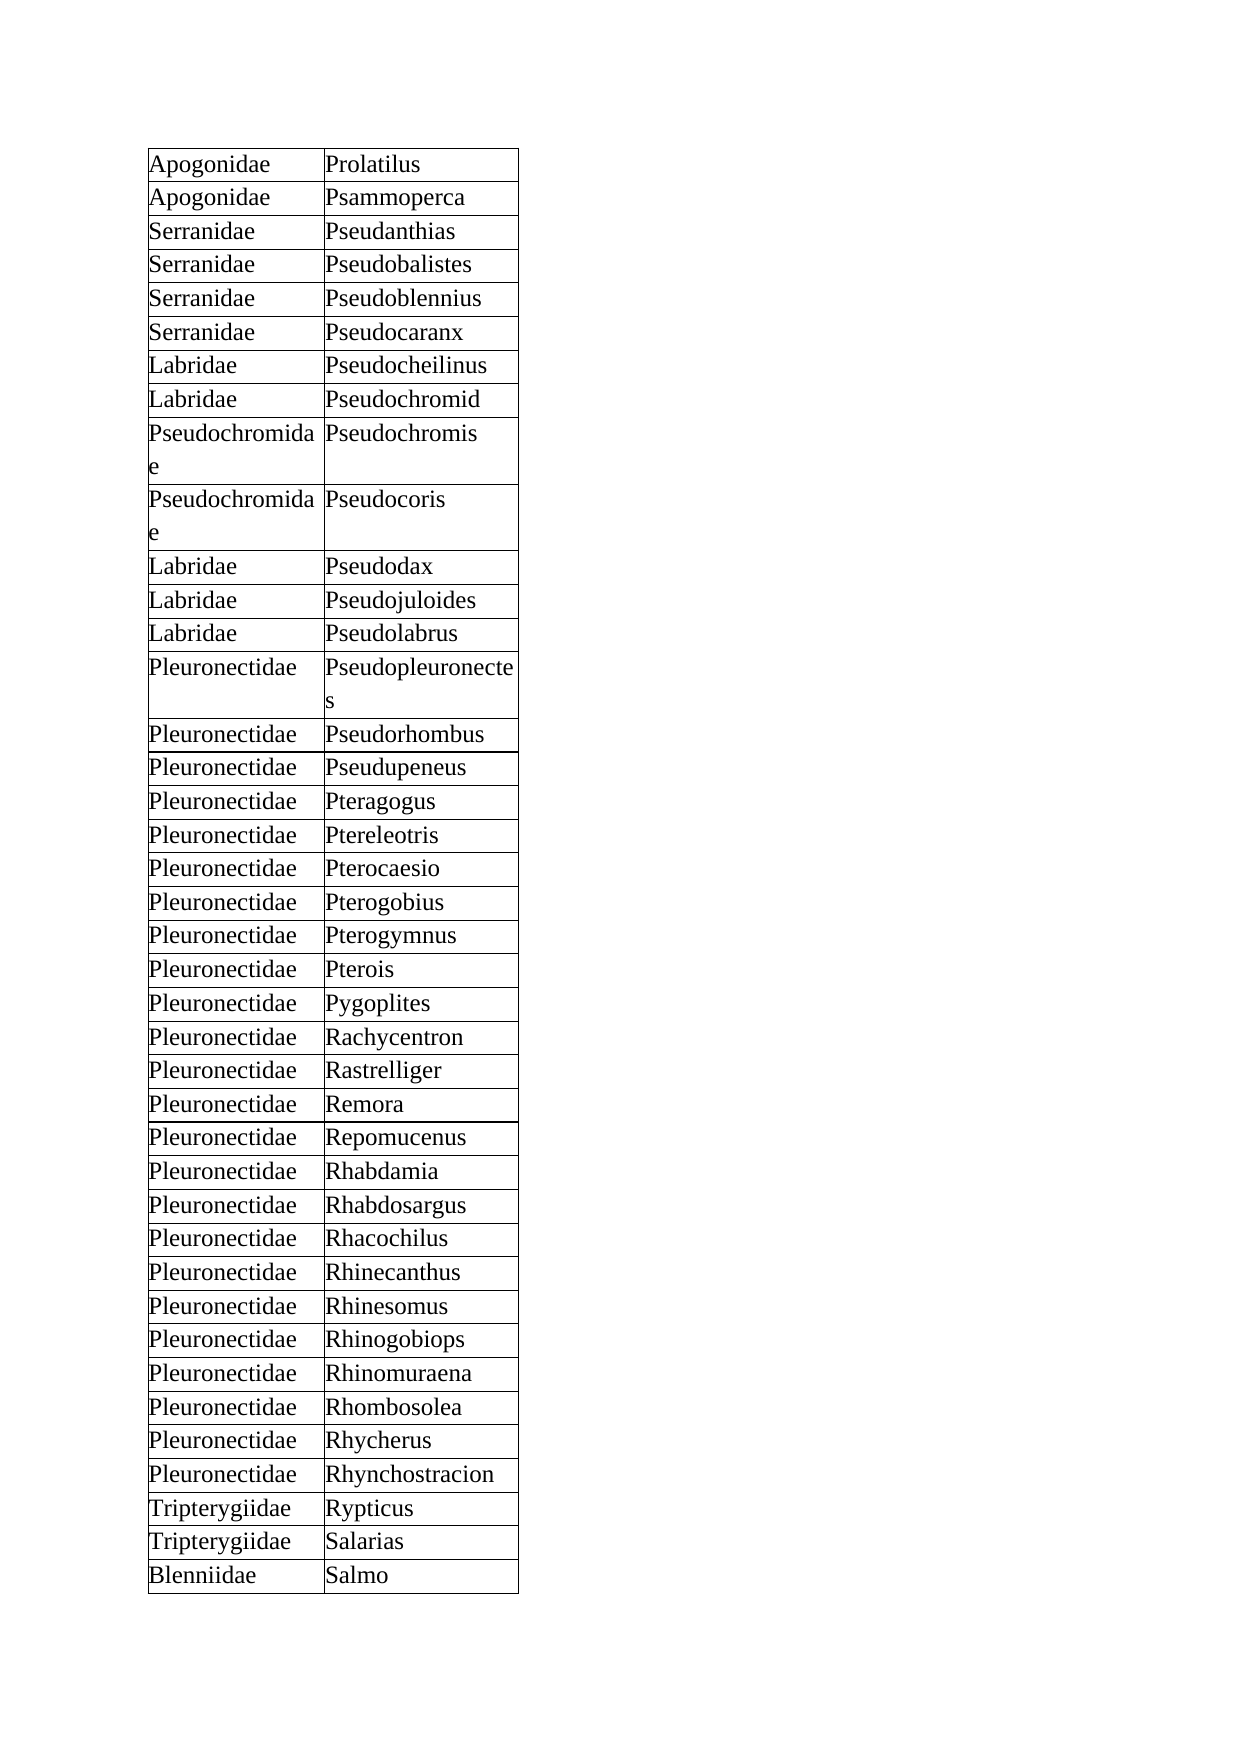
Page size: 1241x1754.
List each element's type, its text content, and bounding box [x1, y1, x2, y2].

table_cell Pteragogus [325, 786, 518, 819]
table_cell Pseudupeneus [325, 753, 518, 785]
table_cell Rhabdamia [325, 1156, 518, 1189]
table_cell Rhinecanthus [325, 1257, 518, 1290]
table_cell Pterocaesio [325, 853, 518, 886]
table_cell Labridae [149, 384, 324, 417]
table_cell Serranidae [149, 216, 324, 248]
table_cell Pleuronectidae [149, 1324, 324, 1357]
table_cell Salmo [325, 1560, 518, 1592]
table_cell Pterogobius [325, 887, 518, 919]
table_cell Pleuronectidae [149, 820, 324, 852]
table_cell Labridae [149, 585, 324, 617]
table_cell Pleuronectidae [149, 1291, 324, 1323]
table_cell Serranidae [149, 317, 324, 349]
table_cell Pleuronectidae [149, 652, 324, 718]
table_cell Tripterygiidae [149, 1526, 324, 1559]
table_cell Rhabdosargus [325, 1190, 518, 1222]
table_cell Pleuronectidae [149, 954, 324, 987]
table_cell Pseudochromis [325, 418, 518, 483]
table_cell Pleuronectidae [149, 1392, 324, 1424]
table_cell Rhombosolea [325, 1392, 518, 1424]
table_cell Pleuronectidae [149, 719, 324, 751]
table_cell Pleuronectidae [149, 921, 324, 953]
table_cell Pleuronectidae [149, 1257, 324, 1290]
table_cell Pseudochromidae [149, 485, 324, 550]
table_cell Rypticus [325, 1493, 518, 1525]
table_cell Pseudodax [325, 551, 518, 584]
table_cell Pleuronectidae [149, 1425, 324, 1458]
table_cell Rhycherus [325, 1425, 518, 1458]
table_cell Remora [325, 1089, 518, 1121]
table_cell Salarias [325, 1526, 518, 1559]
table_cell Apogonidae [149, 149, 324, 181]
table_cell Rhinomuraena [325, 1358, 518, 1391]
table_cell Labridae [149, 351, 324, 383]
table_cell Pseudochromid [325, 384, 518, 417]
table_cell Pterois [325, 954, 518, 987]
table_cell Pleuronectidae [149, 1089, 324, 1121]
table_cell Pleuronectidae [149, 1123, 324, 1155]
table_cell Pseudanthias [325, 216, 518, 248]
table_cell Prolatilus [325, 149, 518, 181]
table_cell Pleuronectidae [149, 1190, 324, 1222]
table_cell Pseudoblennius [325, 283, 518, 316]
table_cell Serranidae [149, 250, 324, 282]
table_cell Pleuronectidae [149, 988, 324, 1021]
table_cell Pseudojuloides [325, 585, 518, 617]
table_cell Pseudolabrus [325, 619, 518, 651]
table_cell Pseudopleuronectes [325, 652, 518, 718]
table_cell Rastrelliger [325, 1055, 518, 1088]
table_cell Pleuronectidae [149, 1459, 324, 1492]
table_cell Blenniidae [149, 1560, 324, 1592]
table_cell Pterogymnus [325, 921, 518, 953]
table_cell Rhinogobiops [325, 1324, 518, 1357]
table_cell Ptereleotris [325, 820, 518, 852]
table_cell Apogonidae [149, 182, 324, 215]
table_cell Pygoplites [325, 988, 518, 1021]
table_cell Rhacochilus [325, 1224, 518, 1256]
table_cell Pseudorhombus [325, 719, 518, 751]
table_cell Pseudocheilinus [325, 351, 518, 383]
table_cell Pseudocaranx [325, 317, 518, 349]
table_cell Rachycentron [325, 1022, 518, 1054]
table_cell Pleuronectidae [149, 853, 324, 886]
table_cell Pleuronectidae [149, 1055, 324, 1088]
table_cell Rhinesomus [325, 1291, 518, 1323]
table_cell Pleuronectidae [149, 786, 324, 819]
table_cell Repomucenus [325, 1123, 518, 1155]
table_cell Pseudocoris [325, 485, 518, 550]
table_cell Pseudobalistes [325, 250, 518, 282]
table_cell Pleuronectidae [149, 1156, 324, 1189]
table_cell Labridae [149, 619, 324, 651]
table_cell Psammoperca [325, 182, 518, 215]
table_cell Rhynchostracion [325, 1459, 518, 1492]
table_cell Labridae [149, 551, 324, 584]
table_cell Pleuronectidae [149, 1022, 324, 1054]
table_cell Pseudochromidae [149, 418, 324, 483]
table_cell Pleuronectidae [149, 1224, 324, 1256]
table_cell Pleuronectidae [149, 887, 324, 919]
table_cell Pleuronectidae [149, 1358, 324, 1391]
table_cell Tripterygiidae [149, 1493, 324, 1525]
table_cell Pleuronectidae [149, 753, 324, 785]
table_cell Serranidae [149, 283, 324, 316]
